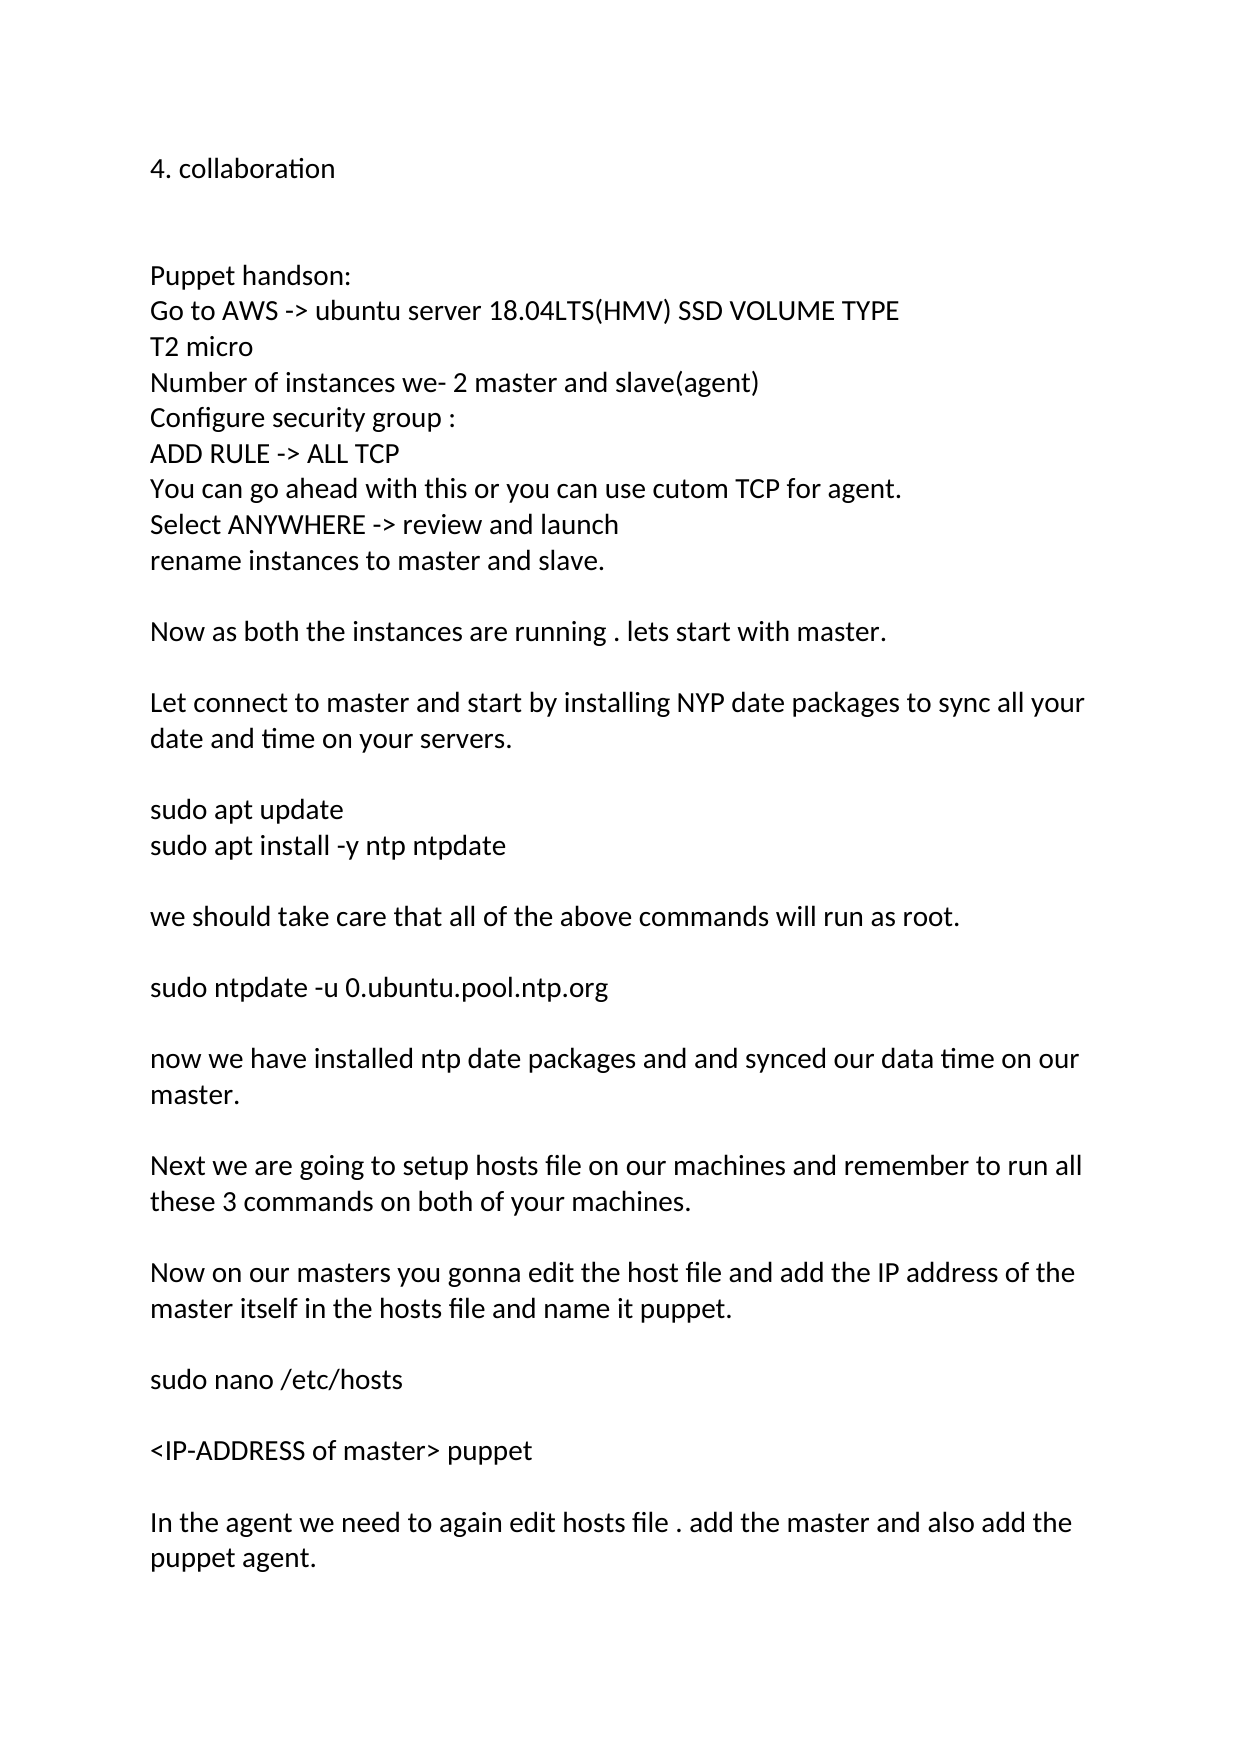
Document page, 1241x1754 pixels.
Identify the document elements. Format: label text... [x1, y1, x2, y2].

text In the agent we need to again edit hosts file . add the master and also add the puppet agent. [150, 1504, 1090, 1575]
text Next we are going to setup hosts file on our machines and remember to run all these 3 commands on both of your machines. [150, 1147, 1090, 1219]
text sudo nano /etc/hosts [150, 1361, 1090, 1397]
text now we have installed ntp date packages and and synced our data time on our master. [150, 1041, 1090, 1112]
text sudo ntpdate -u 0.ubuntu.pool.ntp.org [150, 969, 1090, 1005]
text 4. collaboration [150, 150, 1090, 186]
text Now on our masters you gonna edit the host file and add the IP address of the master itself in the hosts file and name it puppet. [150, 1254, 1090, 1326]
text You can go ahead with this or you can use cutom TCP for agent. [150, 471, 1090, 506]
text ADD RULE -> ALL TCP [150, 435, 1090, 471]
text Go to AWS -> ubuntu server 18.04LTS(HMV) SSD VOLUME TYPE [150, 292, 1090, 328]
text Let connect to master and start by installing NYP date packages to sync all your date and time on your servers. [150, 684, 1090, 756]
text Now as both the instances are running . lets start with master. [150, 613, 1090, 649]
text Configure security group : [150, 399, 1090, 435]
text we should take care that all of the above commands will run as root. [150, 898, 1090, 934]
text Select ANYWHERE -> review and launch rename instances to master and slave. [150, 506, 1090, 577]
text T2 micro [150, 328, 1090, 364]
text Puppet handson: [150, 257, 1090, 292]
text Number of instances we- 2 master and slave(agent) [150, 364, 1090, 399]
text sudo apt install -y ntp ntpdate [150, 827, 1090, 862]
text sudo apt update [150, 791, 1090, 827]
text <IP-ADDRESS of master> puppet [150, 1432, 1090, 1468]
